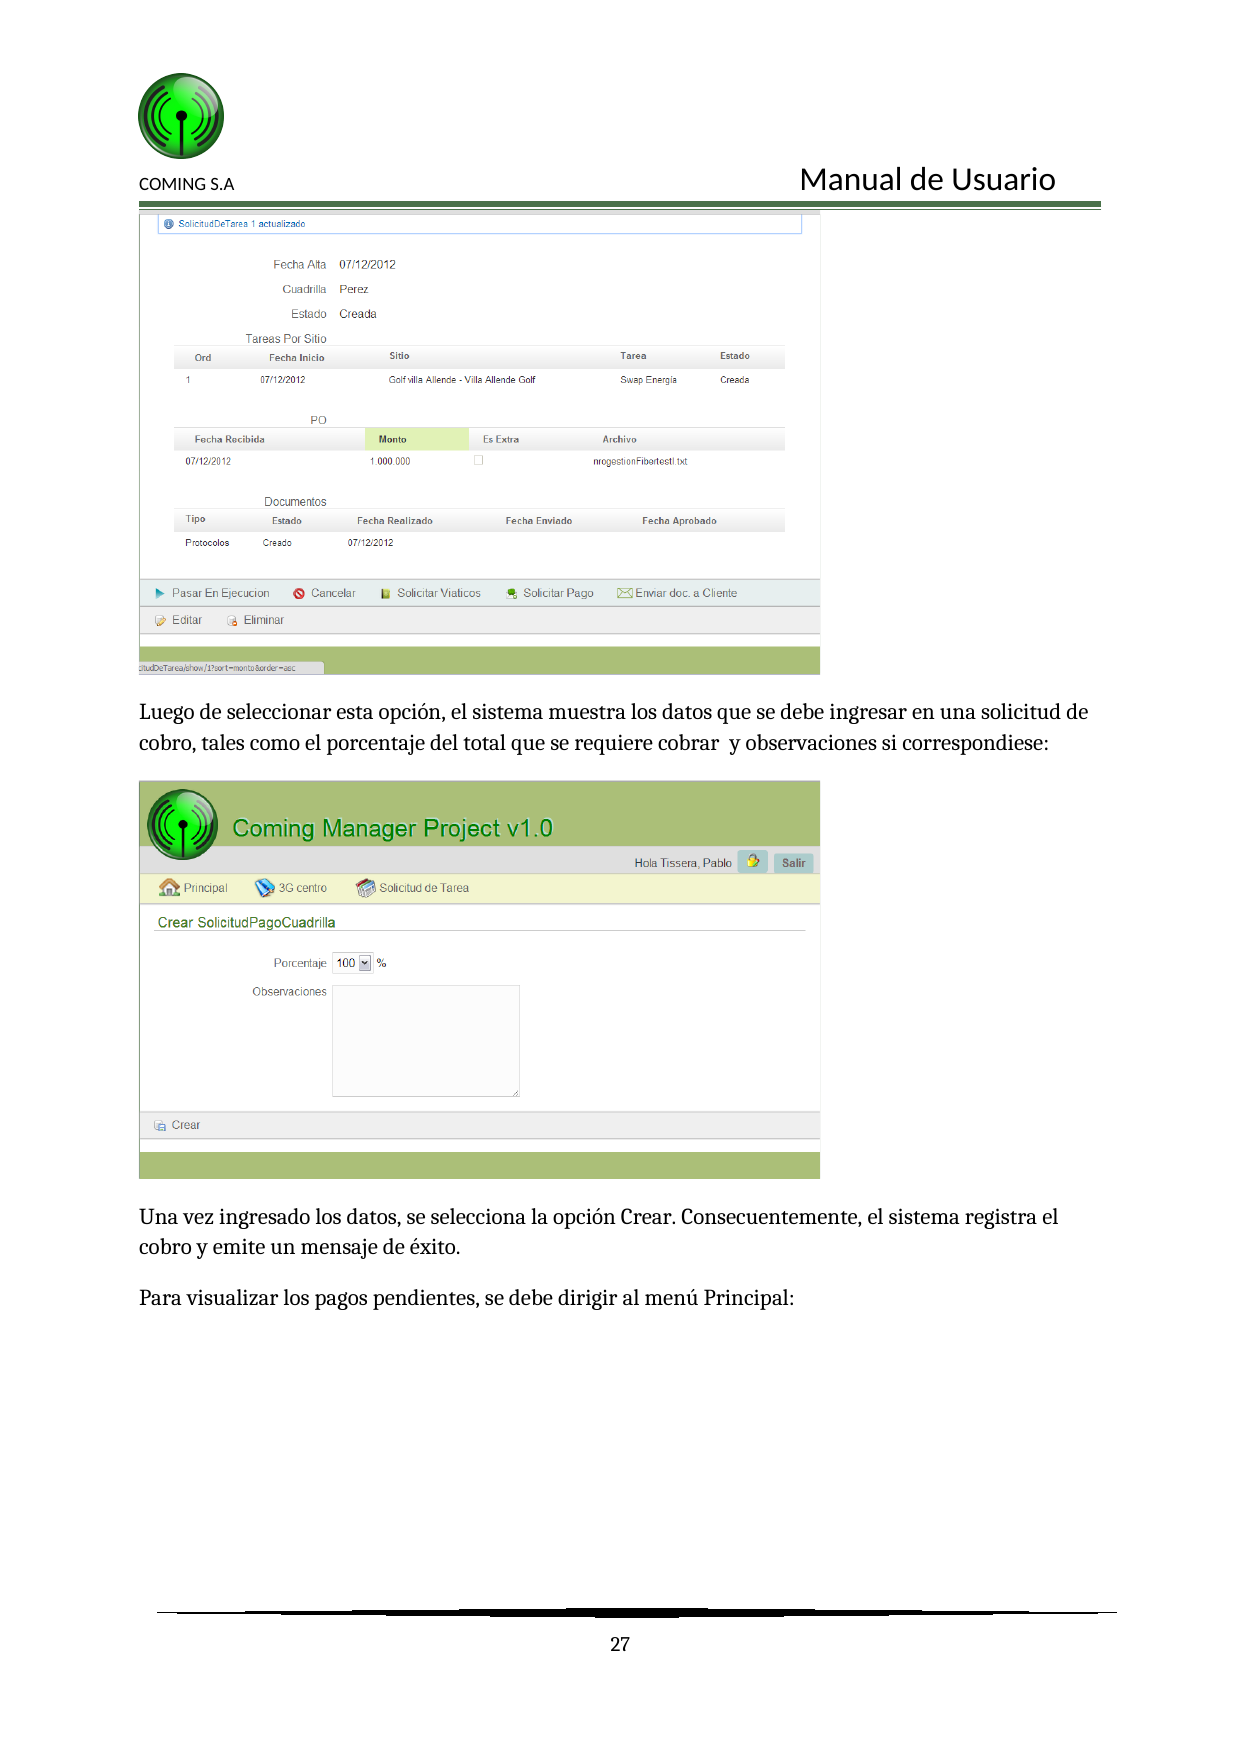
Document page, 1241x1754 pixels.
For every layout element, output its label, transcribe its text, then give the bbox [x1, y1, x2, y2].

text Una vez ingresado los datos, se selecciona la opción Crear. Consecuentemente, el sistema registra el cobro y emite un mensaje de éxito. [139, 1203, 1101, 1260]
text Para visualizar los pagos pendientes, se debe dirigir al menú Principal: [139, 1285, 1101, 1311]
picture [138, 210, 821, 675]
picture [138, 73, 224, 159]
picture [138, 780, 821, 1179]
text Luego de seleccionar esta opción, el sistema muestra los datos que se debe ingresar en una solicitud de cobro, tales como el porcentaje del total que se requiere cobrar y observaciones si correspondiese: [139, 699, 1101, 756]
